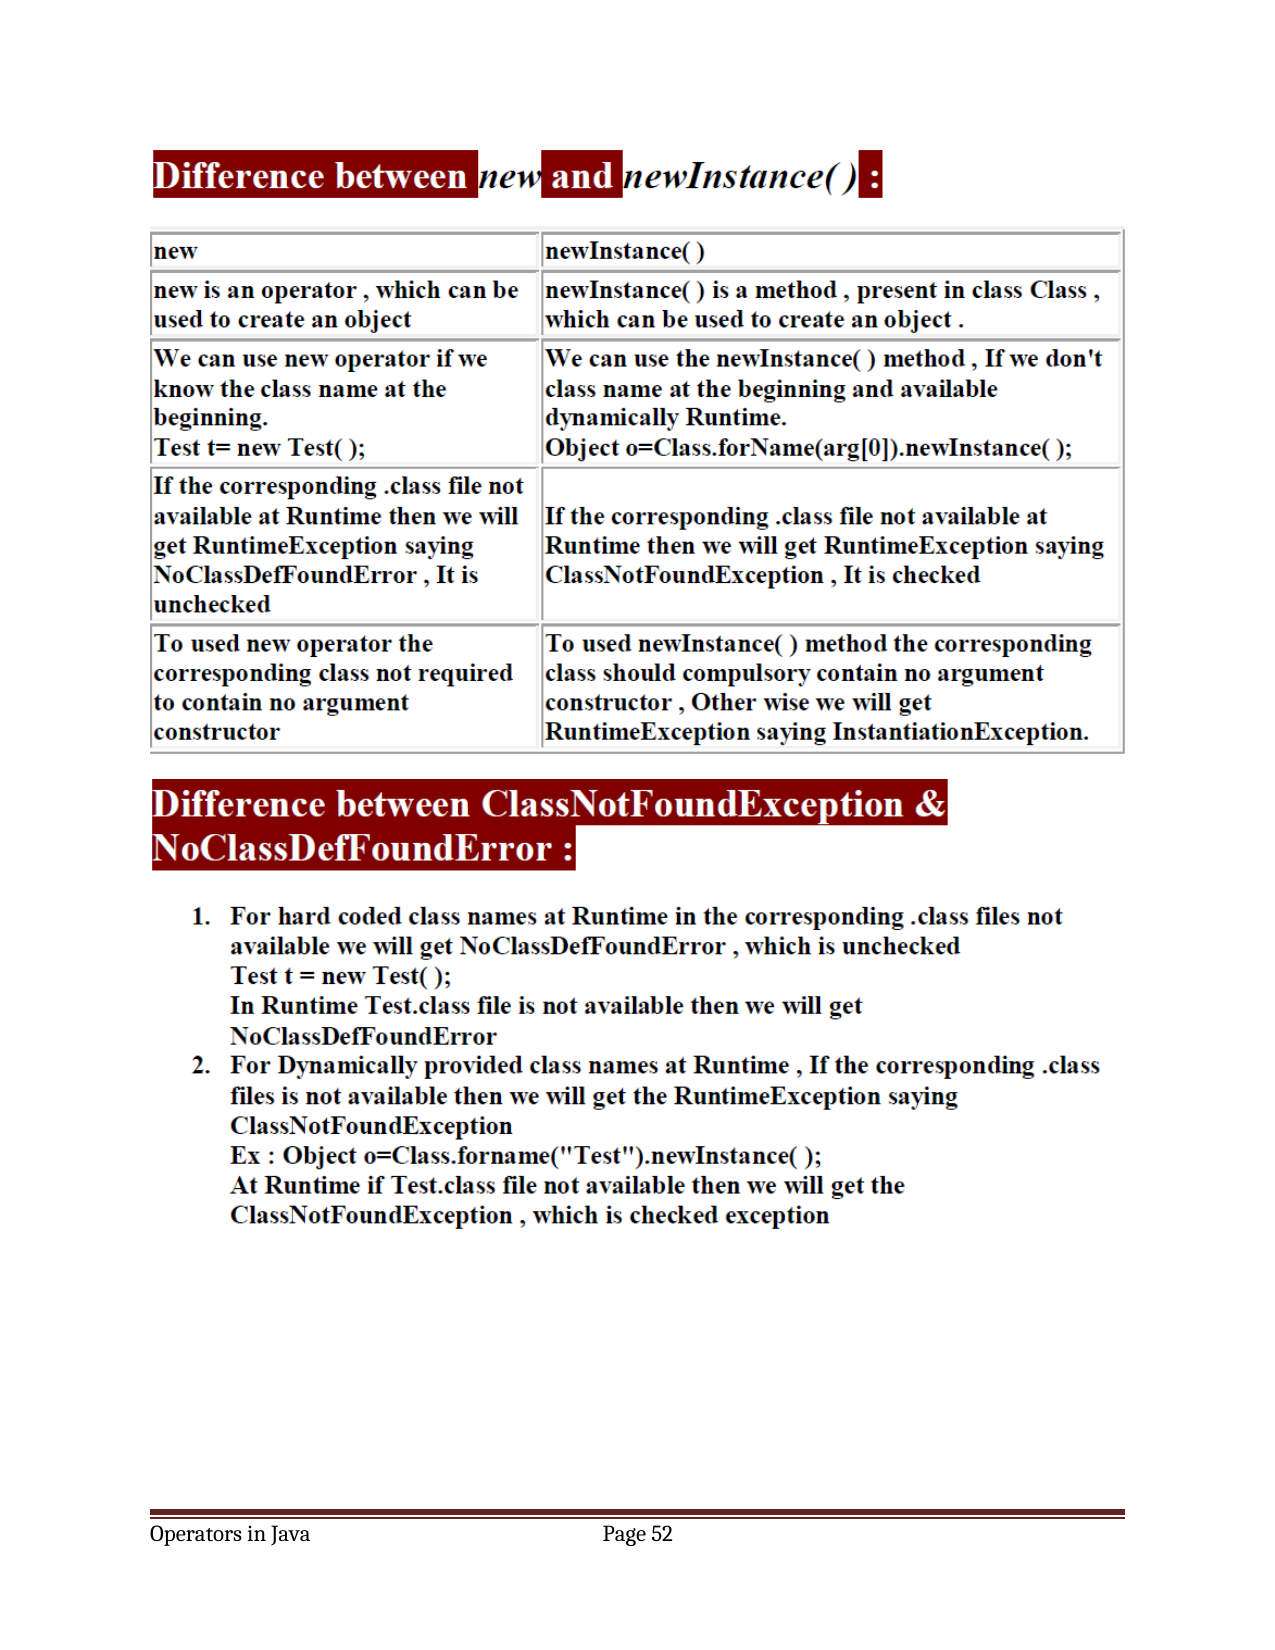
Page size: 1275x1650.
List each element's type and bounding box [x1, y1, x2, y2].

picture [150, 150, 1125, 755]
picture [150, 779, 1125, 1230]
